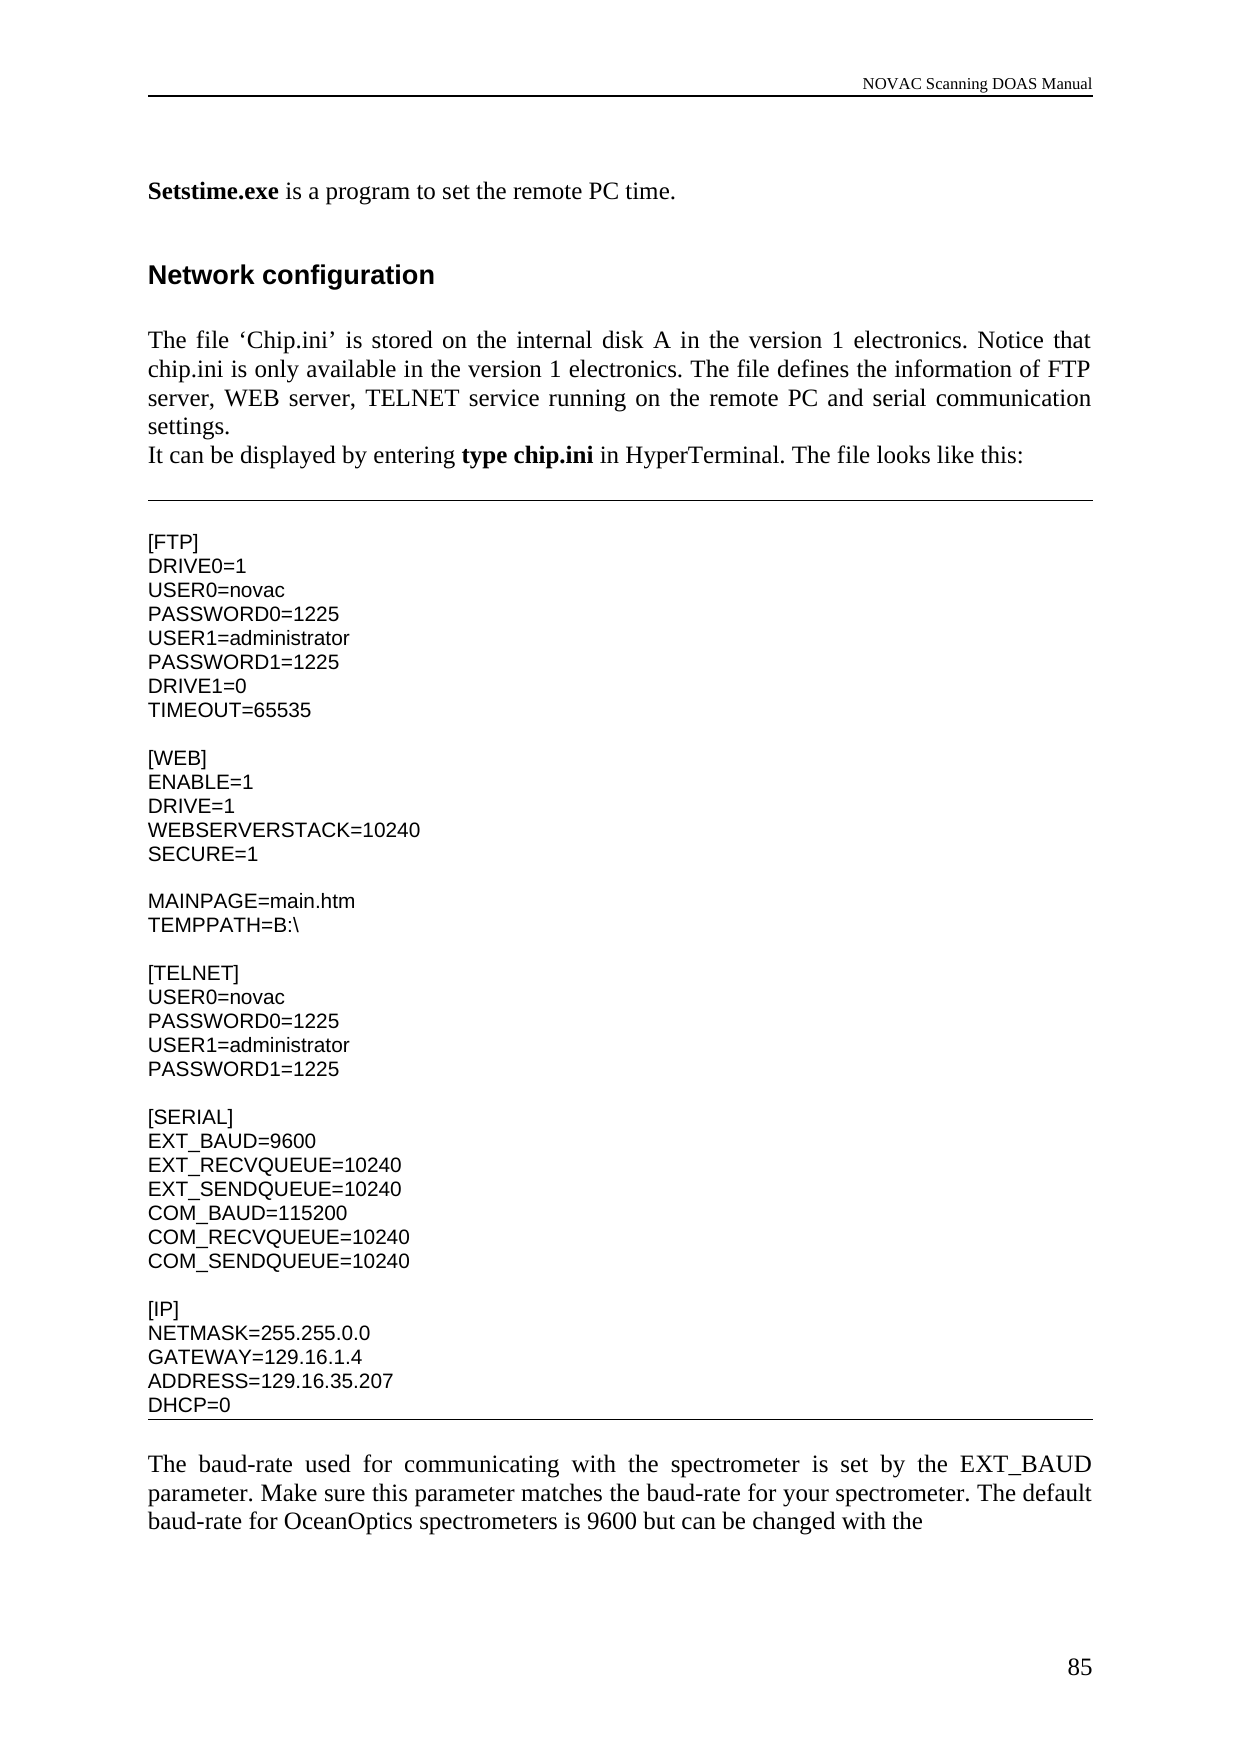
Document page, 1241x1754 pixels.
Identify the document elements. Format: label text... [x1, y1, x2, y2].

text The file ‘Chip.ini’ is stored on the internal disk A in the version 1 electronics. Notice that chip.ini is only available in the version 1 electronics. The file defines the information of FTP server, WEB server, TELNET service running on the remote PC and serial communication settings. [148, 325, 1093, 440]
text COM_RECVQUEUE=10240 [148, 1225, 1093, 1249]
subtitle Network configuration [148, 259, 1093, 290]
text DRIVE0=1 [148, 554, 1093, 578]
text WEBSERVERSTACK=10240 [148, 817, 1093, 841]
text Setstime.exe is a program to set the remote PC time. [148, 176, 1093, 205]
text The baud-rate used for communicating with the spectrometer is set by the EXT_BAUD parameter. Make sure this parameter matches the baud-rate for your spectrometer. The default baud-rate for OceanOptics spectrometers is 9600 but can be changed with the [148, 1449, 1093, 1535]
text PASSWORD1=1225 [148, 1057, 1093, 1081]
text EXT_RECVQUEUE=10240 [148, 1153, 1093, 1177]
text PASSWORD1=1225 [148, 650, 1093, 674]
text COM_SENDQUEUE=10240 [148, 1249, 1093, 1273]
text ADDRESS=129.16.35.207 [148, 1368, 1093, 1392]
text USER0=novac [148, 578, 1093, 602]
text PASSWORD0=1225 [148, 602, 1093, 626]
text USER0=novac [148, 985, 1093, 1009]
text ENABLE=1 [148, 769, 1093, 793]
text DRIVE=1 [148, 793, 1093, 817]
text EXT_BAUD=9600 [148, 1129, 1093, 1153]
text GATEWAY=129.16.1.4 [148, 1344, 1093, 1368]
text SECURE=1 [148, 841, 1093, 865]
text TEMPPATH=B:\ [148, 913, 1093, 937]
text NETMASK=255.255.0.0 [148, 1321, 1093, 1344]
text USER1=administrator [148, 626, 1093, 650]
text EXT_SENDQUEUE=10240 [148, 1177, 1093, 1201]
text It can be displayed by entering type chip.ini in HyperTerminal. The file looks like this: [148, 440, 1093, 469]
text MAINPAGE=main.htm [148, 889, 1093, 913]
text COM_BAUD=115200 [148, 1201, 1093, 1225]
text PASSWORD0=1225 [148, 1009, 1093, 1033]
text USER1=administrator [148, 1033, 1093, 1057]
text TIMEOUT=65535 [148, 698, 1093, 722]
text DHCP=0 [148, 1392, 1093, 1419]
text DRIVE1=0 [148, 674, 1093, 698]
